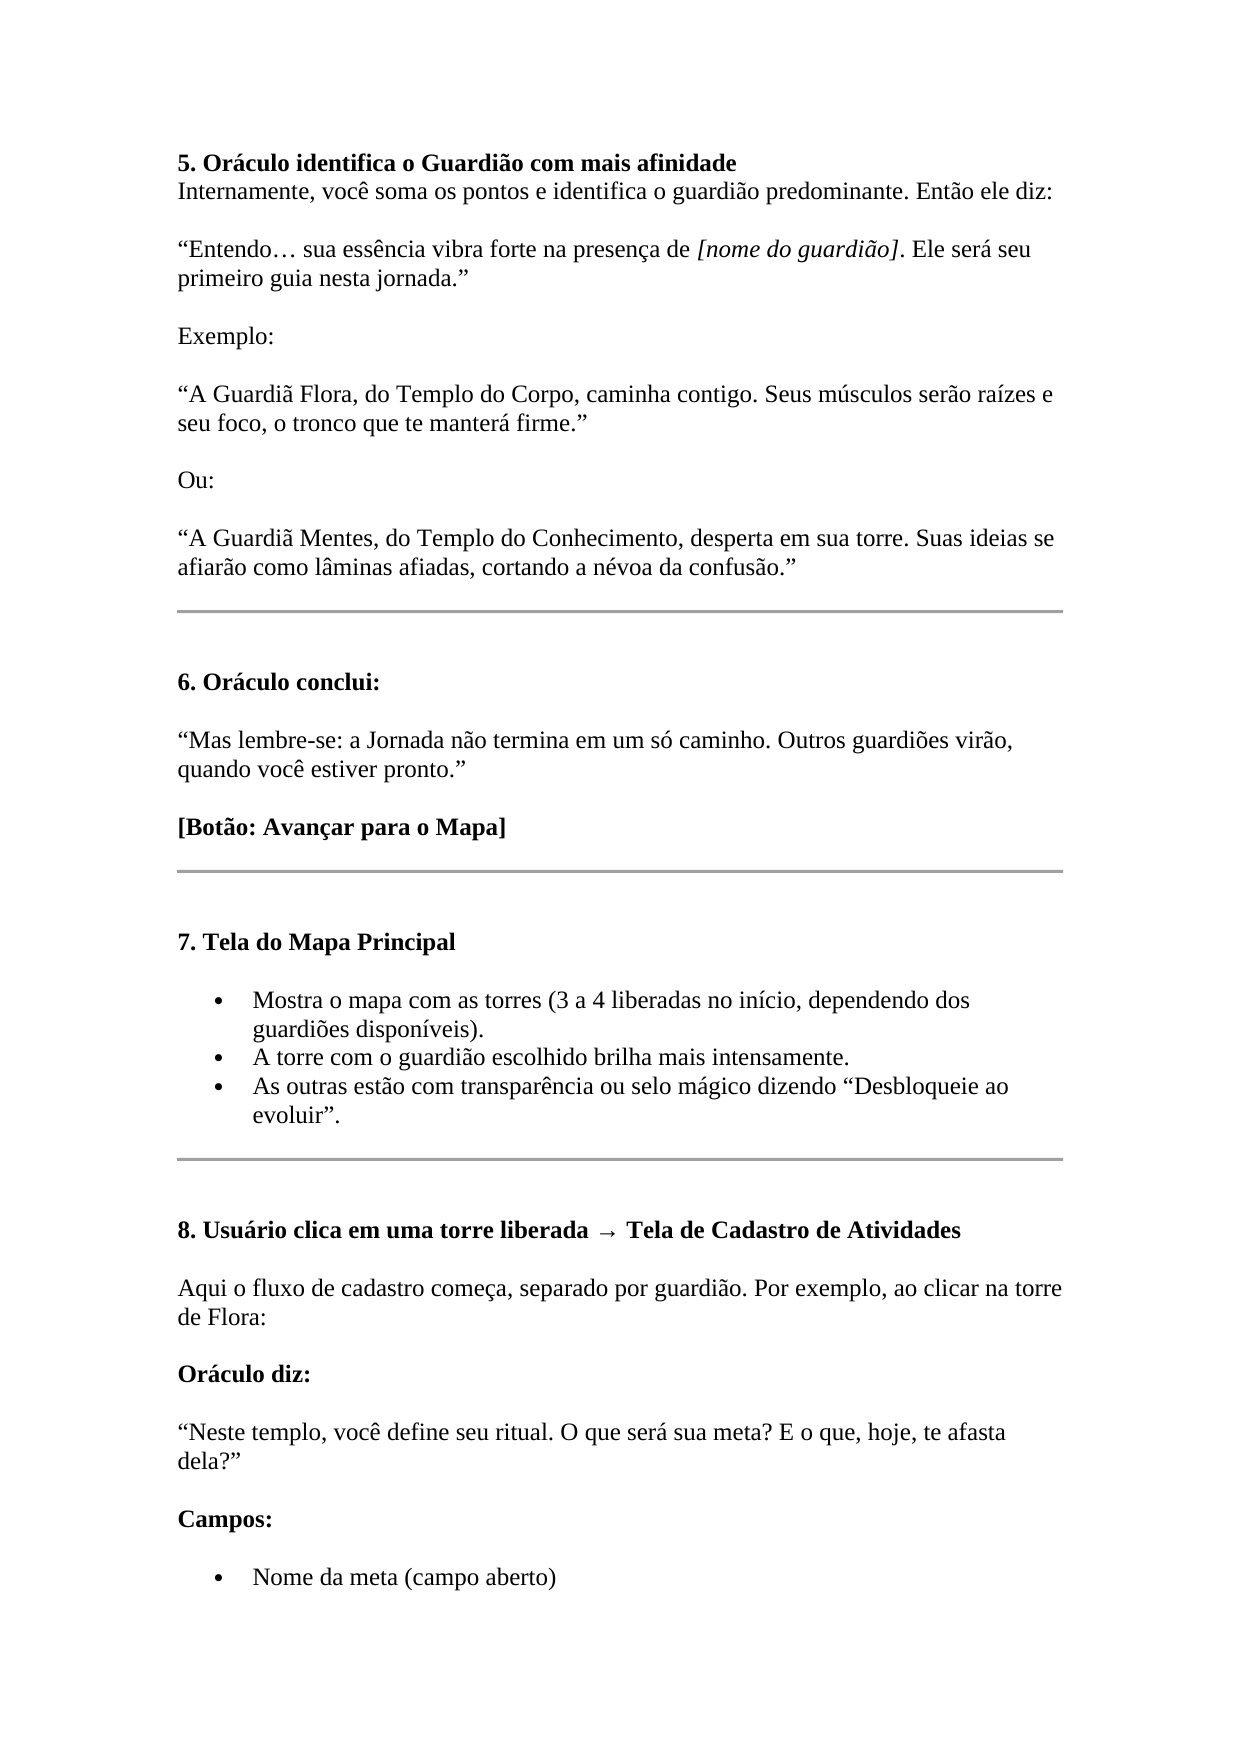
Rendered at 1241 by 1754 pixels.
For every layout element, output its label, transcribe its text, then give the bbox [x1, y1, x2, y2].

text “A Guardiã Mentes, do Templo do Conhecimento, desperta em sua torre. Suas ideias se afiarão como lâminas afiadas, cortando a névoa da confusão.” [177, 523, 1063, 581]
text 7. Tela do Mapa Principal [177, 927, 1063, 956]
text Aqui o fluxo de cadastro começa, separado por guardião. Por exemplo, ao clicar na torre de Flora: [177, 1273, 1063, 1330]
list As outras estão com transparência ou selo mágico dizendo “Desbloqueie ao evoluir”. [215, 1071, 1063, 1129]
text “Mas lembre-se: a Jornada não termina em um só caminho. Outros guardiões virão, quando você estiver pronto.” [177, 725, 1063, 783]
text “Entendo… sua essência vibra forte na presença de [nome do guardião]. Ele será seu primeiro guia nesta jornada.” [177, 234, 1063, 292]
text “Neste templo, você define seu ritual. O que será sua meta? E o que, hoje, te afasta dela?” [177, 1417, 1063, 1475]
text Ou: [177, 466, 1063, 494]
text Exemplo: [177, 321, 1063, 350]
text “A Guardiã Flora, do Templo do Corpo, caminha contigo. Seus músculos serão raízes e seu foco, o tronco que te manterá firme.” [177, 379, 1063, 436]
list A torre com o guardião escolhido brilha mais intensamente. [215, 1042, 1063, 1071]
text 5. Oráculo identifica o Guardião com mais afinidade Internamente, você soma os pontos e identifica o guardião predominante. Então ele diz: [177, 148, 1063, 205]
text Campos: [177, 1504, 1063, 1533]
text 6. Oráculo conclui: [177, 667, 1063, 696]
text Oráculo diz: [177, 1359, 1063, 1388]
text [Botão: Avançar para o Mapa] [177, 812, 1063, 841]
list Mostra o mapa com as torres (3 a 4 liberadas no início, dependendo dos guardiões disponíveis). [215, 985, 1063, 1042]
list Nome da meta (campo aberto) [215, 1562, 1063, 1591]
text 8. Usuário clica em uma torre liberada → Tela de Cadastro de Atividades [177, 1215, 1063, 1244]
